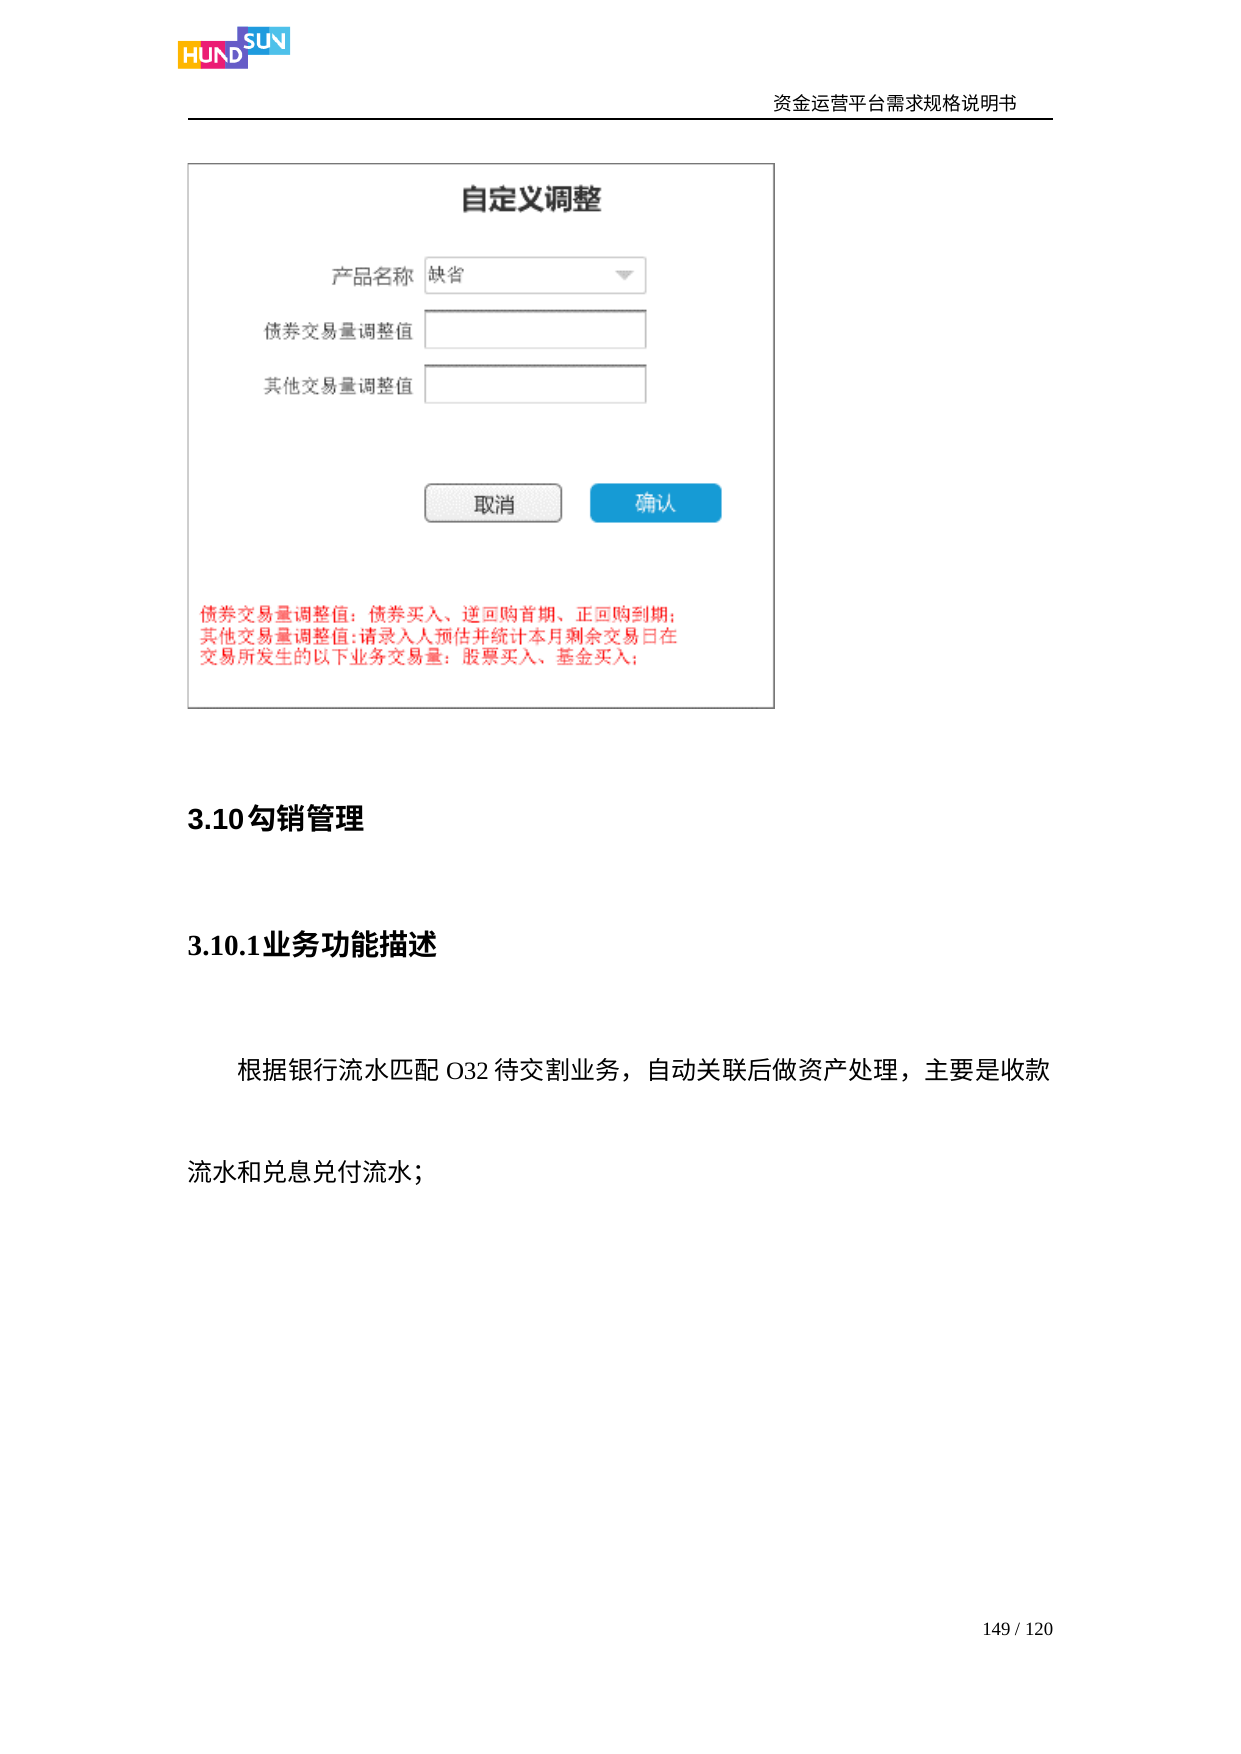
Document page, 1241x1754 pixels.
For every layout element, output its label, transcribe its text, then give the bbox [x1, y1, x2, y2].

subtitle 勾销管理 [187, 783, 1053, 851]
text 根据银行流水匹配O32待交割业务，自动关联后做资产处理，主要是收款流水和兑息兑付流水； [187, 1034, 1053, 1204]
subtitle 业务功能描述 [187, 908, 1053, 976]
picture [187, 163, 775, 709]
picture [177, 26, 291, 69]
